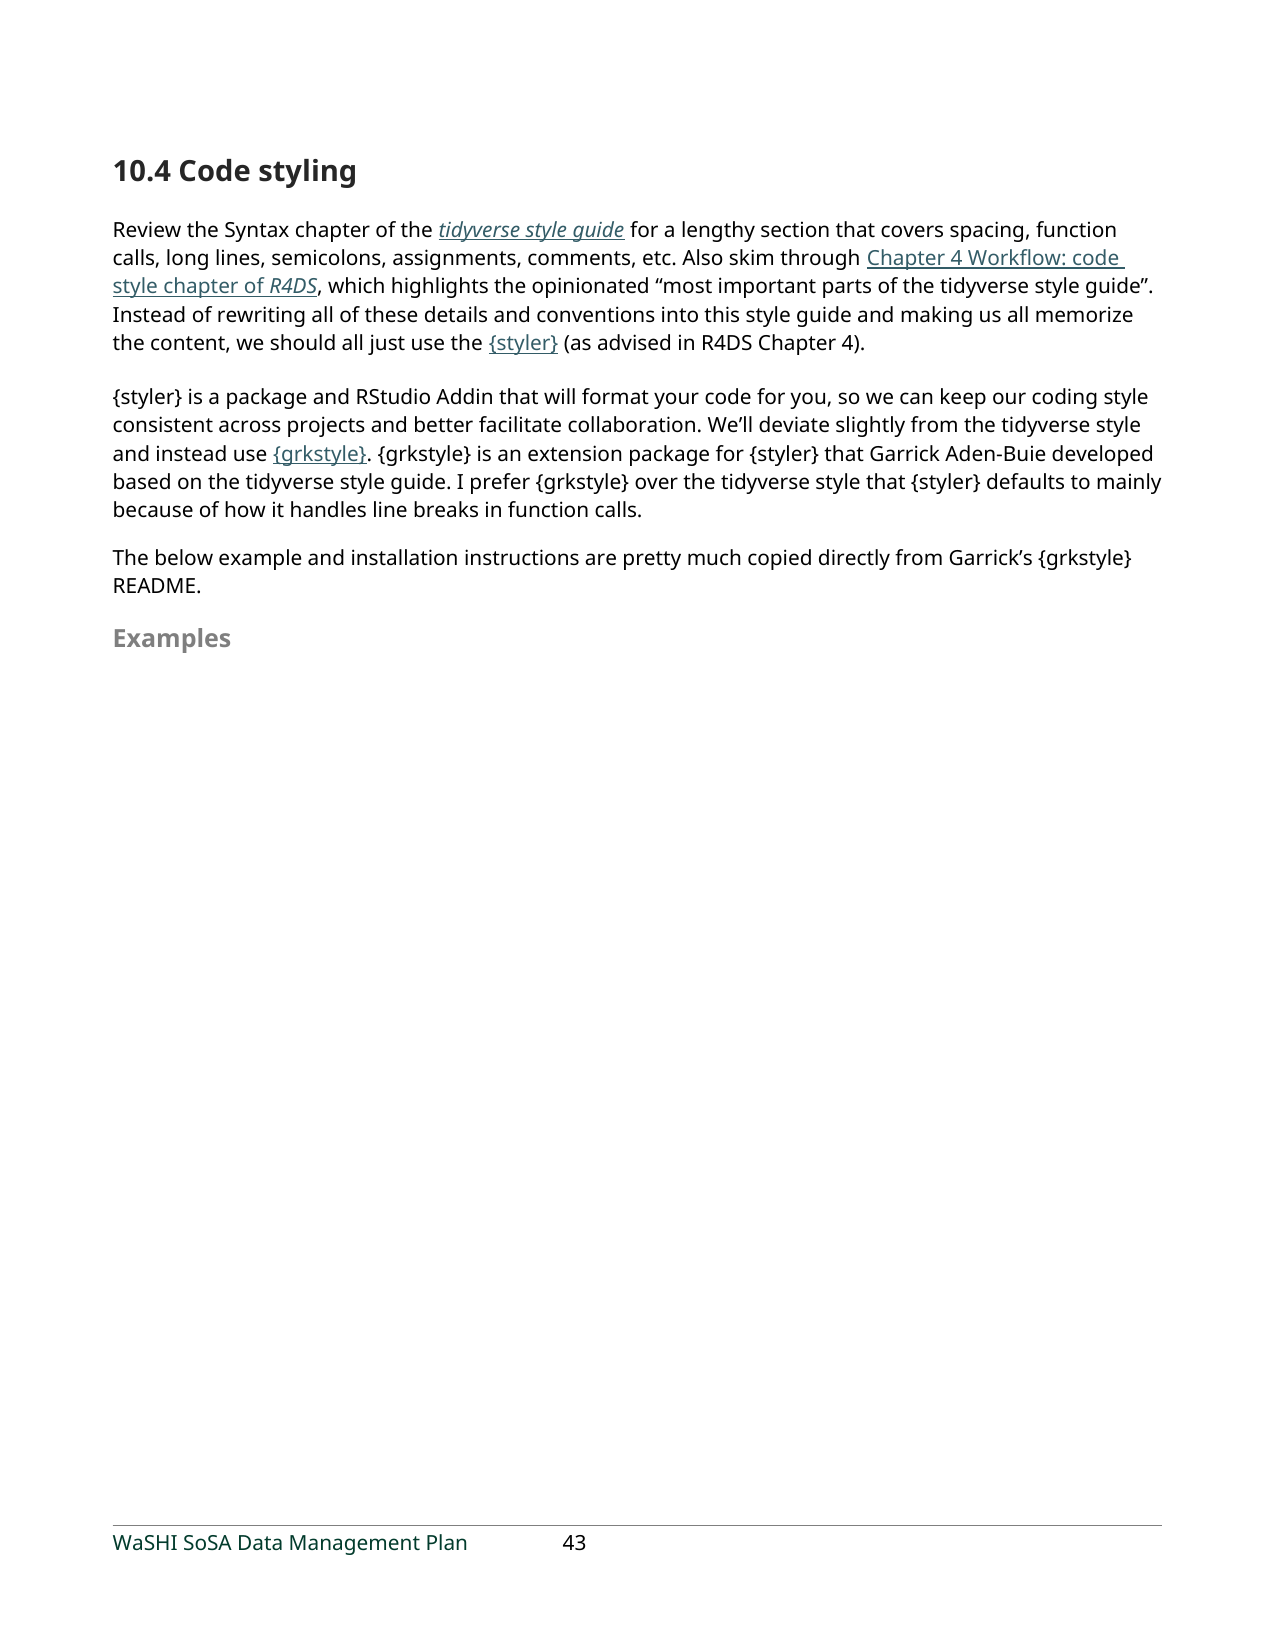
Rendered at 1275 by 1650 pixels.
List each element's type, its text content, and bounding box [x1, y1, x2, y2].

text The below example and installation instructions are pretty much copied directly from Garrick’s {grkstyle} README. [112, 543, 1162, 600]
subtitle Examples [112, 621, 1162, 654]
text Review the Syntax chapter of the tidyverse style guide for a lengthy section that covers spacing, function calls, long lines, semicolons, assignments, comments, etc. Also skim through Chapter 4 Workflow: code style chapter of R4DS, which highlights the opinionated “most important parts of the tidyverse style guide”. Instead of rewriting all of these details and conventions into this style guide and making us all memorize the content, we should all just use the {styler} (as advised in R4DS Chapter 4). [112, 215, 1162, 357]
subtitle 10.4 Code styling [112, 150, 1162, 190]
text {styler} is a package and RStudio Addin that will format your code for you, so we can keep our coding style consistent across projects and better facilitate collaboration. We’ll deviate slightly from the tidyverse style and instead use {grkstyle}. {grkstyle} is an extension package for {styler} that Garrick Aden-Buie developed based on the tidyverse style guide. I prefer {grkstyle} over the tidyverse style that {styler} defaults to mainly because of how it handles line breaks in function calls. [112, 382, 1162, 524]
